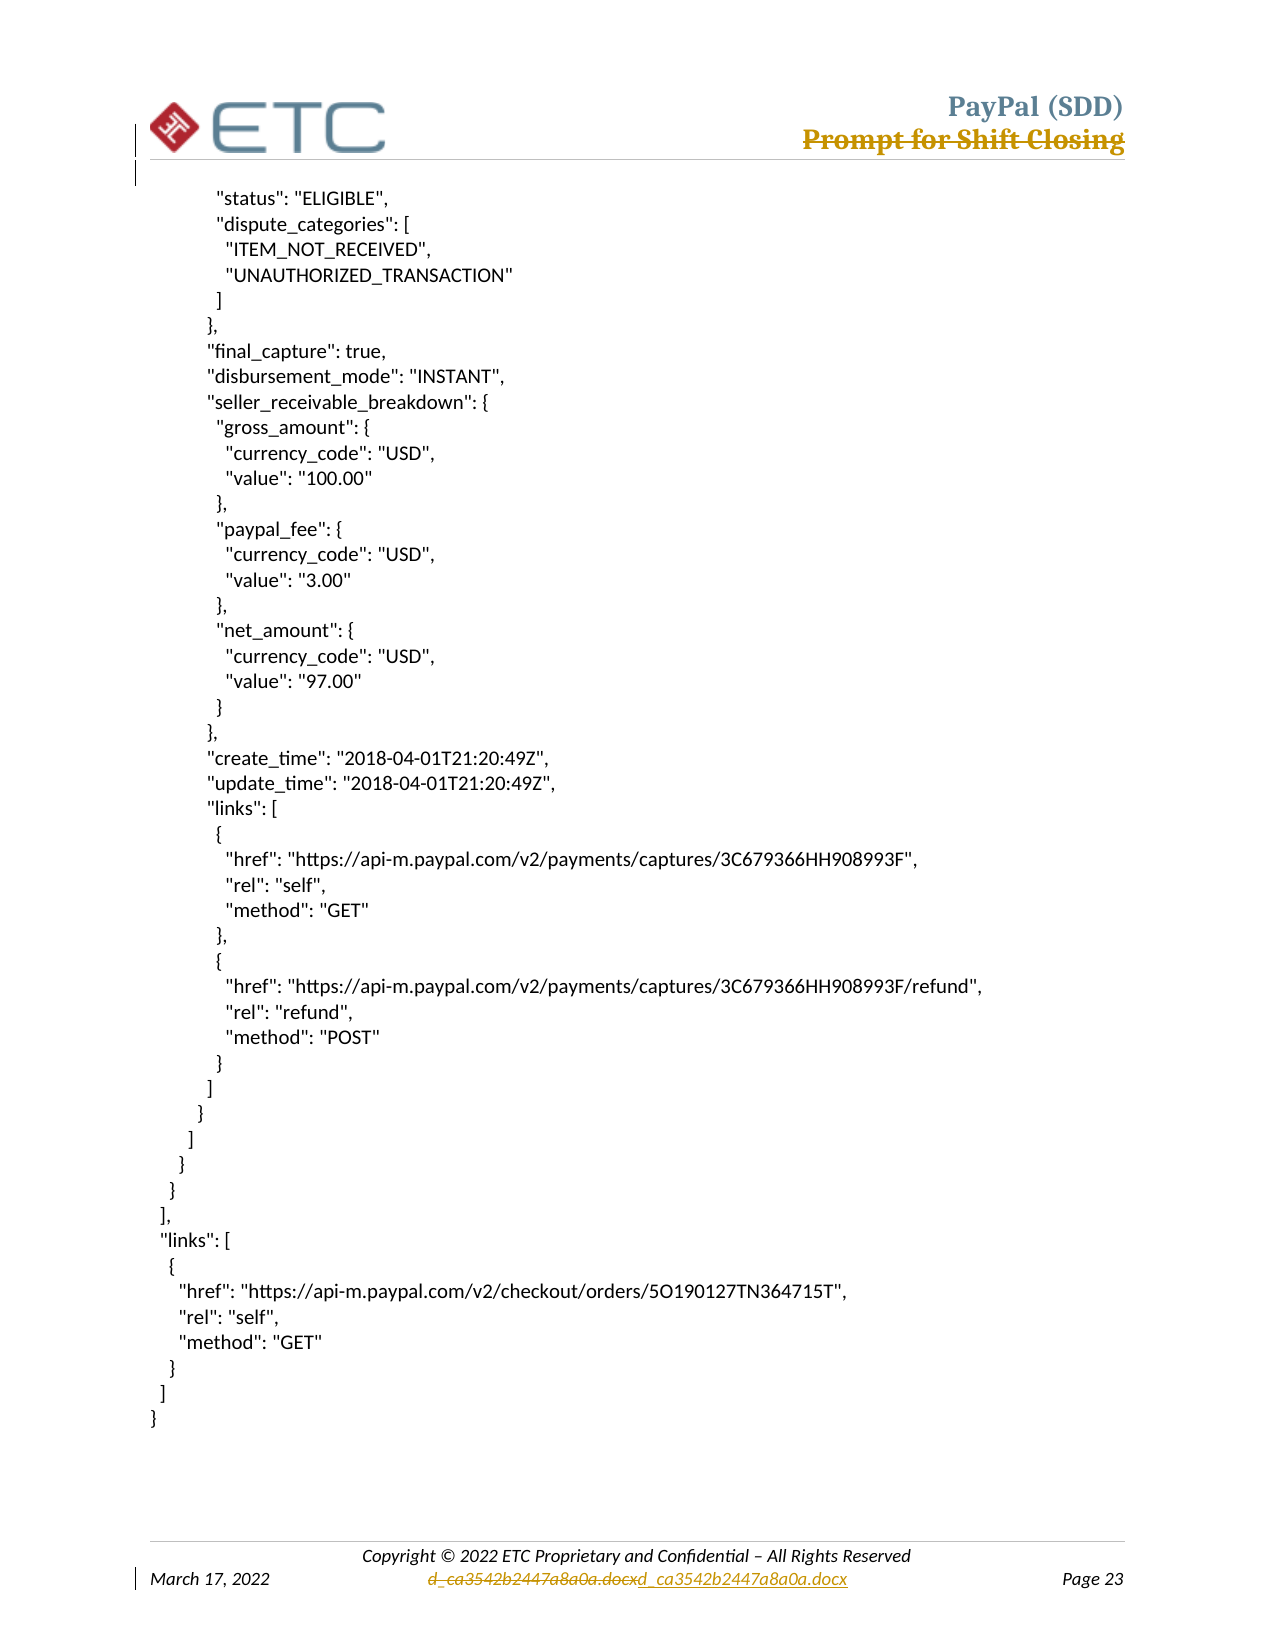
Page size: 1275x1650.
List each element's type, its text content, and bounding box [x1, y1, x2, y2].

text }, [150, 491, 1125, 516]
text "net_amount": { [150, 618, 1125, 643]
text "rel": "refund", [150, 999, 1125, 1024]
text "method": "GET" [150, 897, 1125, 923]
text } [150, 1406, 1125, 1431]
text ] [150, 287, 1125, 313]
text }, [150, 592, 1125, 618]
text }, [150, 719, 1125, 745]
text "update_time": "2018-04-01T21:20:49Z", [150, 770, 1125, 796]
text "UNAUTHORIZED_TRANSACTION" [150, 262, 1125, 287]
text { [150, 1253, 1125, 1278]
text }, [150, 313, 1125, 338]
text "seller_receivable_breakdown": { [150, 389, 1125, 414]
text "value": "3.00" [150, 567, 1125, 592]
text "rel": "self", [150, 1304, 1125, 1329]
text "rel": "self", [150, 872, 1125, 897]
text "ITEM_NOT_RECEIVED", [150, 236, 1125, 262]
text } [150, 1050, 1125, 1075]
text "final_capture": true, [150, 338, 1125, 363]
text }, [150, 923, 1125, 948]
text { [150, 821, 1125, 846]
text ] [150, 1380, 1125, 1406]
text "disbursement_mode": "INSTANT", [150, 363, 1125, 389]
text "dispute_categories": [ [150, 211, 1125, 236]
text ] [150, 1126, 1125, 1151]
text ] [150, 1075, 1125, 1101]
text } [150, 1101, 1125, 1126]
text "value": "97.00" [150, 668, 1125, 694]
picture [150, 102, 386, 153]
text "links": [ [150, 1228, 1125, 1253]
text } [150, 1151, 1125, 1177]
text "gross_amount": { [150, 414, 1125, 440]
text } [150, 1177, 1125, 1202]
text "currency_code": "USD", [150, 440, 1125, 465]
text "currency_code": "USD", [150, 643, 1125, 668]
text "href": "https://api-m.paypal.com/v2/payments/captures/3C679366HH908993F", [150, 846, 1125, 872]
text } [150, 1355, 1125, 1380]
text "method": "POST" [150, 1024, 1125, 1050]
text ], [150, 1202, 1125, 1228]
text "method": "GET" [150, 1329, 1125, 1355]
text } [150, 694, 1125, 719]
text "links": [ [150, 796, 1125, 821]
text "currency_code": "USD", [150, 541, 1125, 567]
text { [150, 948, 1125, 973]
text "value": "100.00" [150, 465, 1125, 491]
text "create_time": "2018-04-01T21:20:49Z", [150, 745, 1125, 770]
text "href": "https://api-m.paypal.com/v2/checkout/orders/5O190127TN364715T", [150, 1278, 1125, 1304]
text "status": "ELIGIBLE", [150, 186, 1125, 211]
text "paypal_fee": { [150, 516, 1125, 541]
text "href": "https://api-m.paypal.com/v2/payments/captures/3C679366HH908993F/refund", [150, 973, 1125, 999]
